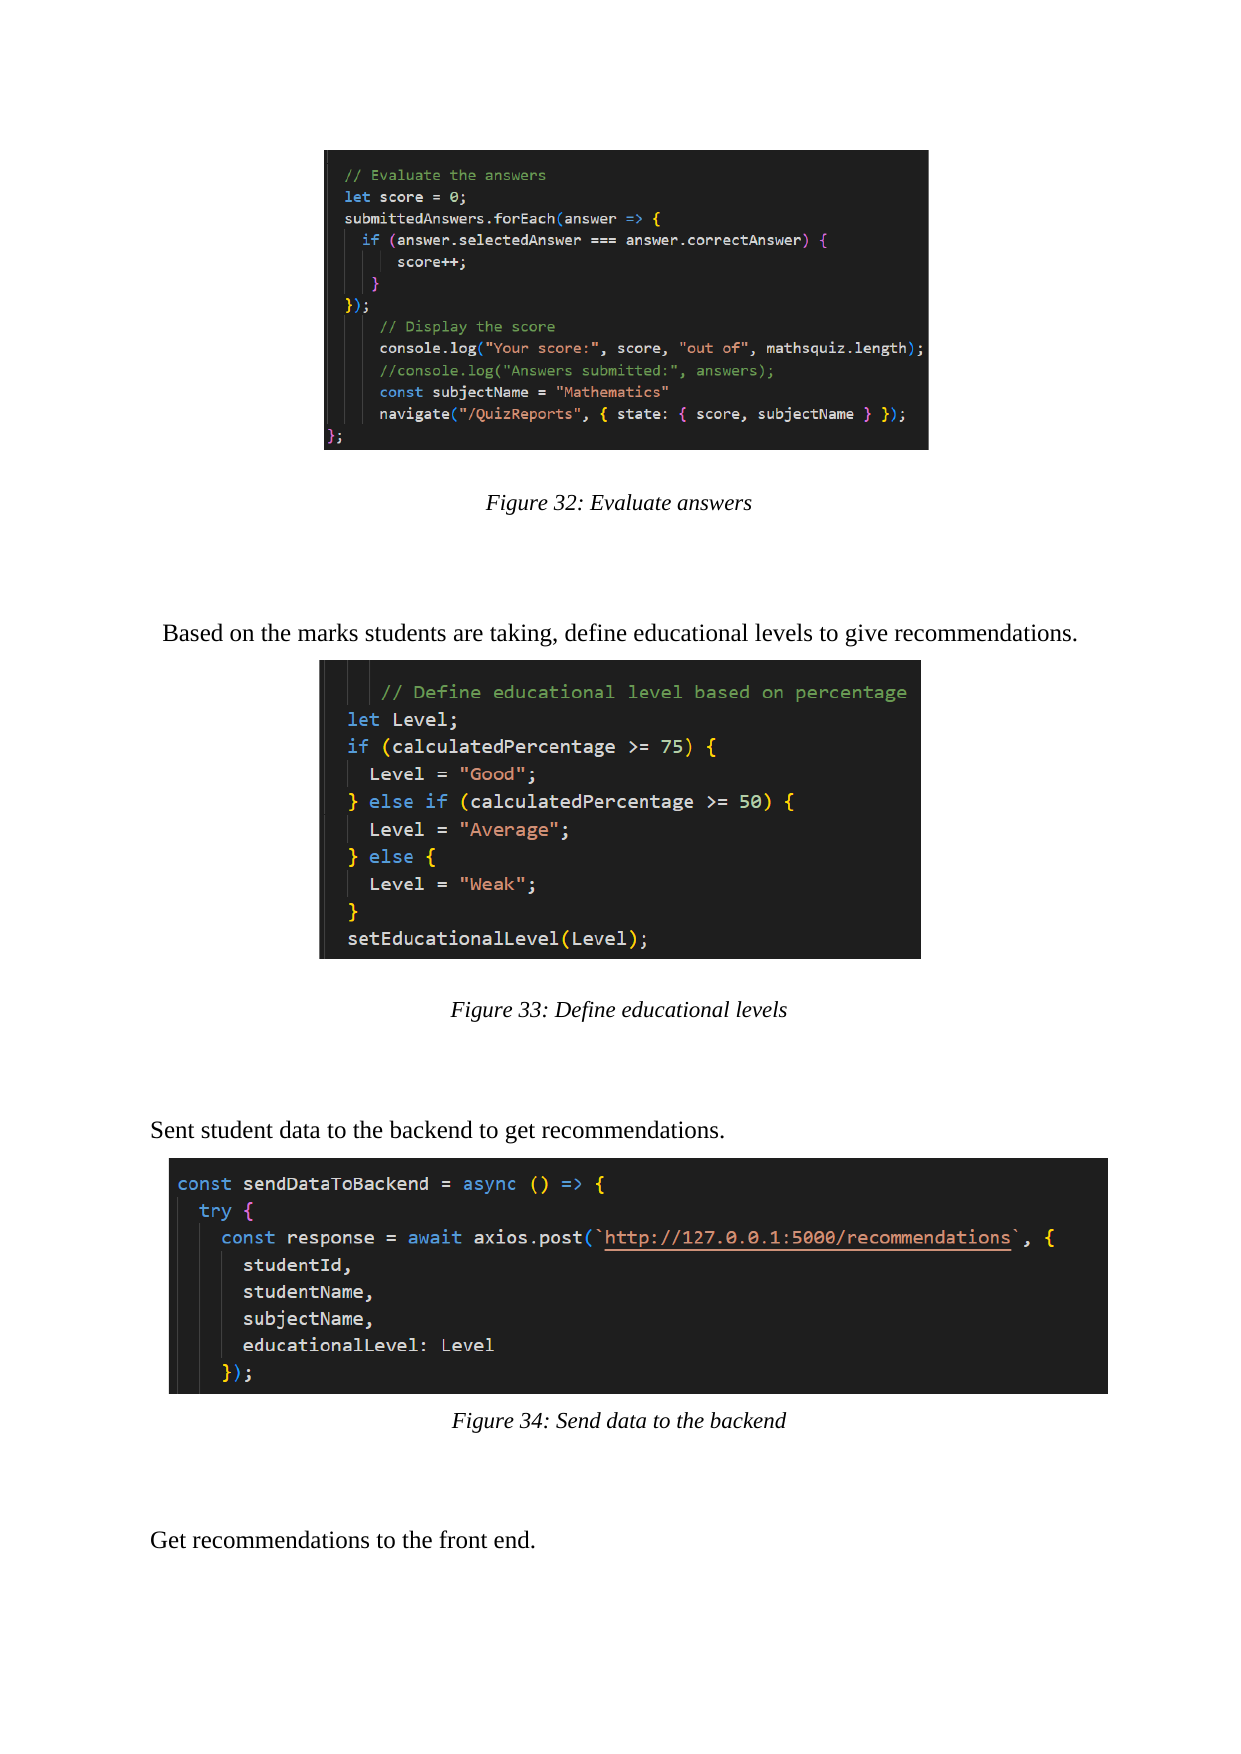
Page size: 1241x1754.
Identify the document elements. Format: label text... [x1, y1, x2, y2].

text Figure 33: Define educational levels [150, 996, 1090, 1023]
text Figure 32: Evaluate answers [150, 489, 1090, 516]
text Get recommendations to the front end. [150, 1526, 1090, 1554]
text Sent student data to the backend to get recommendations. [150, 1115, 1090, 1144]
text Based on the marks students are taking, define educational levels to give recommendations. [150, 618, 1090, 958]
text Figure 34: Send data to the backend [150, 1407, 1090, 1433]
